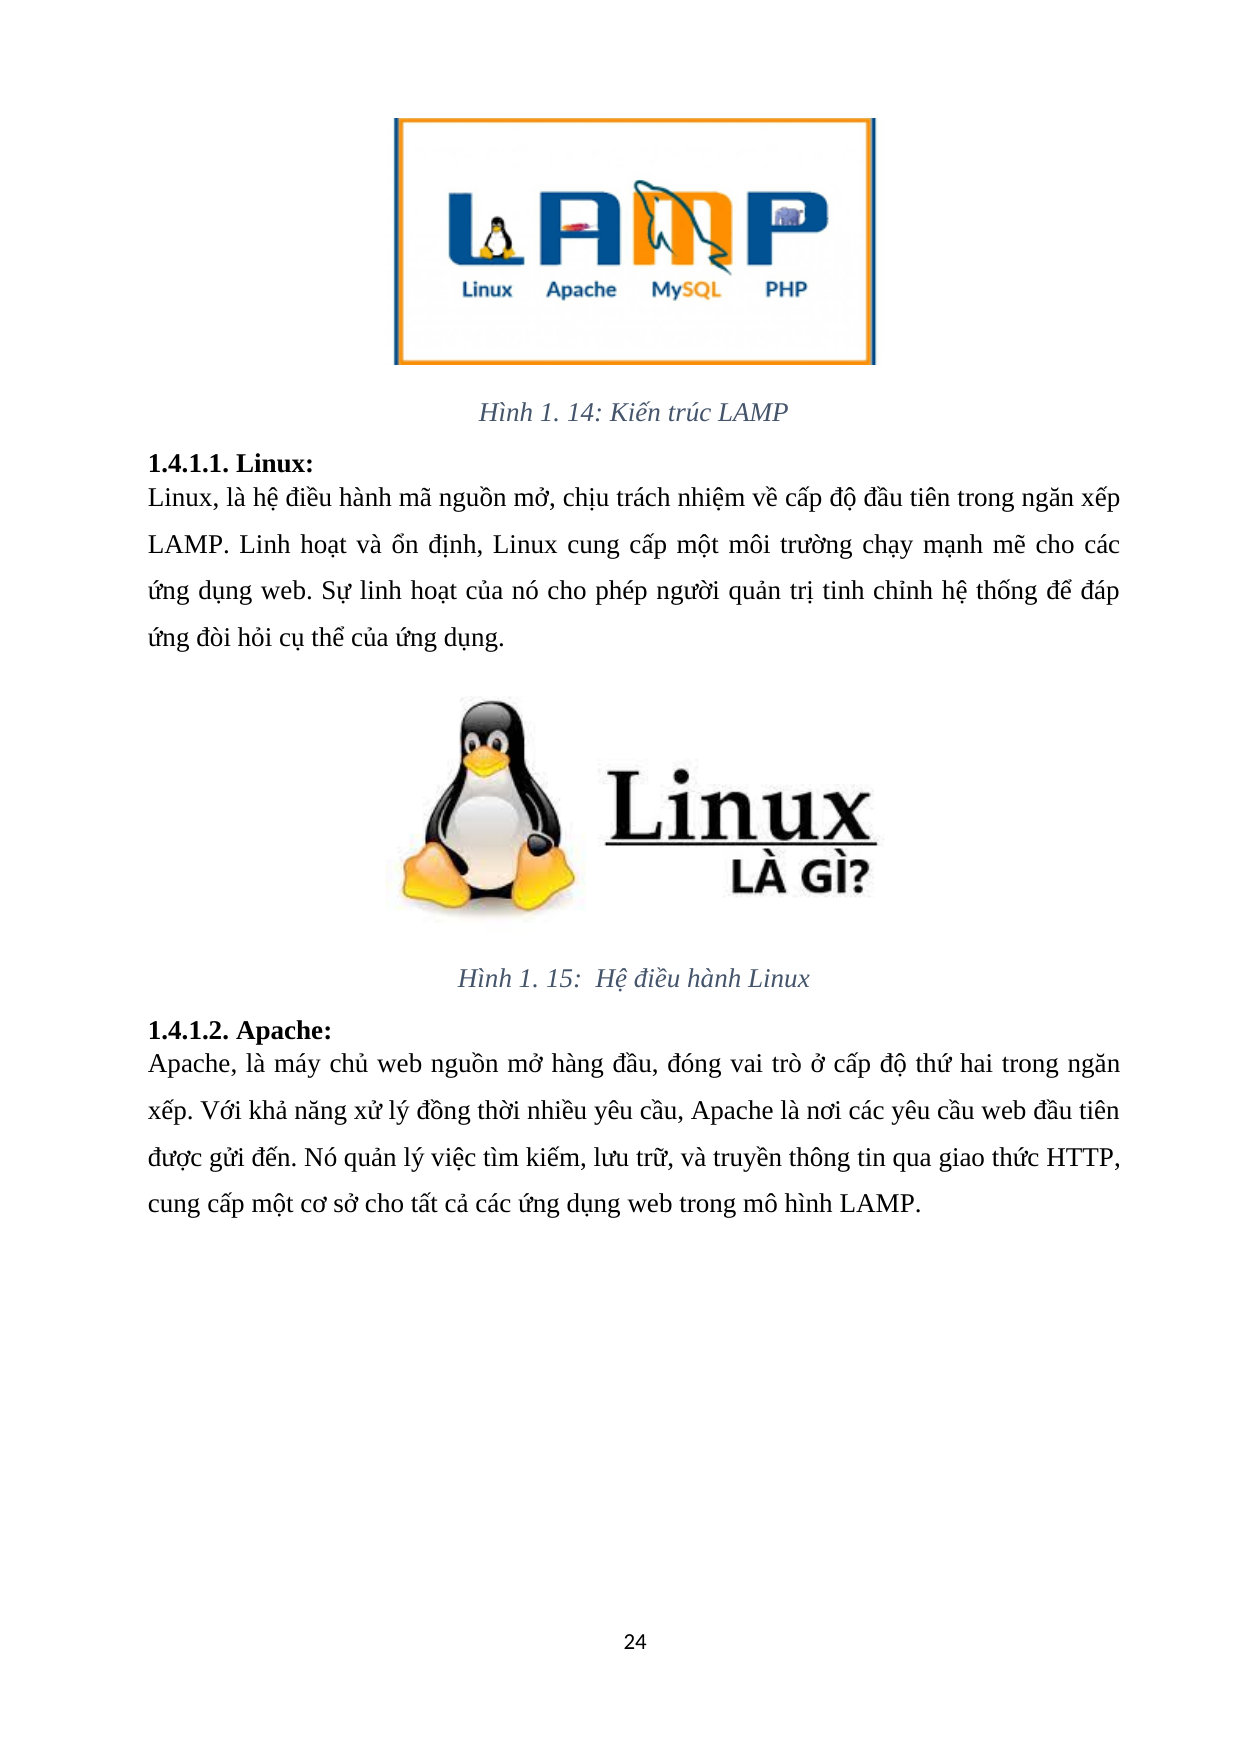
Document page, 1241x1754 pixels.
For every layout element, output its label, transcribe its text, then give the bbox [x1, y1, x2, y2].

picture [385, 118, 885, 365]
subtitle 1.4.1.2. Apache: [148, 1014, 1122, 1045]
subtitle 1.4.1.1. Linux: [148, 448, 1122, 479]
text Linux, là hệ điều hành mã nguồn mở, chịu trách nhiệm về cấp độ đầu tiên trong ngăn xếp LAMP. Linh hoạt và ổn định, Linux cung cấp một môi trường chạy mạnh mẽ cho các ứng dụng web. Sự linh hoạt của nó cho phép người quản trị tinh chỉnh hệ thống để đáp ứng đòi hỏi cụ thể của ứng dụng. [148, 481, 1122, 652]
picture [385, 684, 885, 932]
text Apache, là máy chủ web nguồn mở hàng đầu, đóng vai trò ở cấp độ thứ hai trong ngăn xếp. Với khả năng xử lý đồng thời nhiều yêu cầu, Apache là nơi các yêu cầu web đầu tiên được gửi đến. Nó quản lý việc tìm kiếm, lưu trữ, và truyền thông tin qua giao thức HTTP, cung cấp một cơ sở cho tất cả các ứng dụng web trong mô hình LAMP. [148, 1047, 1122, 1219]
